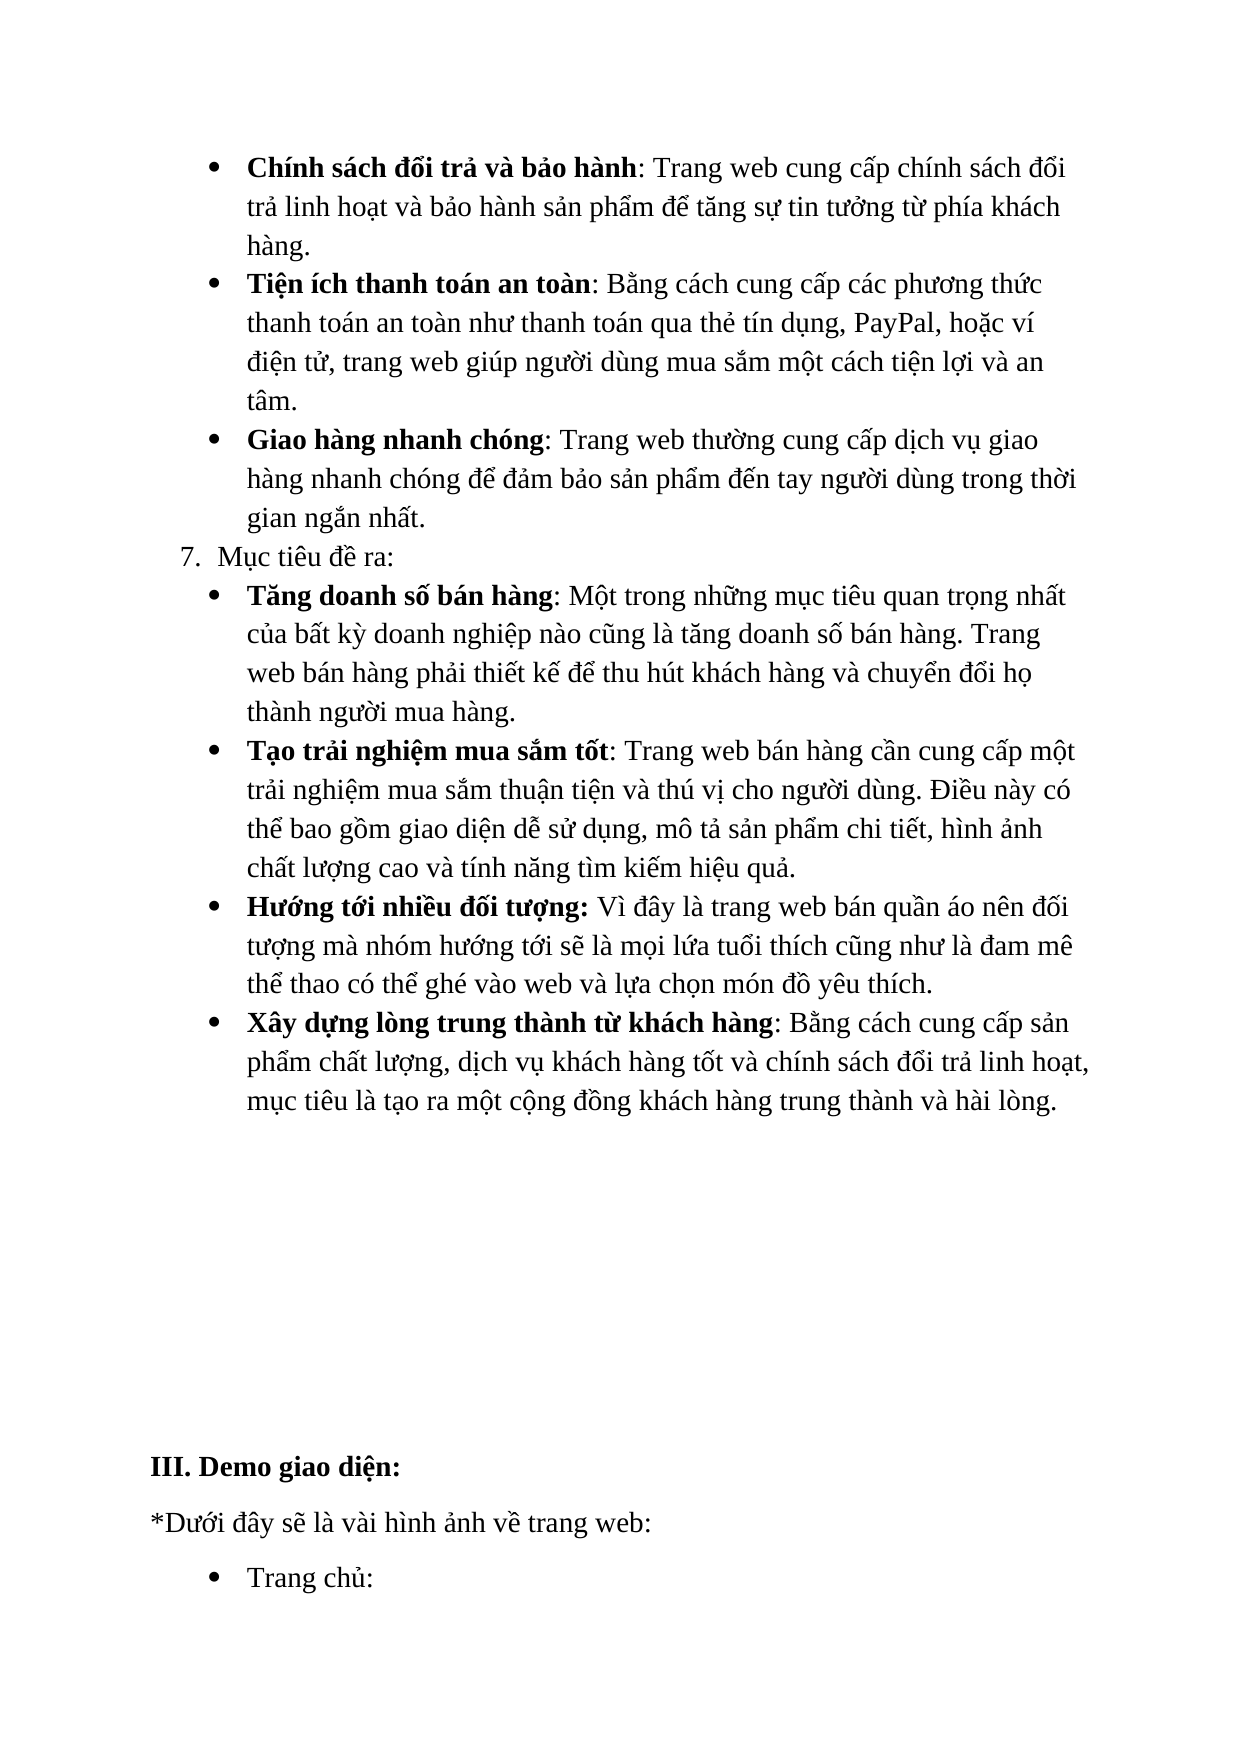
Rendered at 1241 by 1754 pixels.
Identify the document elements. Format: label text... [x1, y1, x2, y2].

list Tạo trải nghiệm mua sắm tốt: Trang web bán hàng cần cung cấp một trải nghiệm mua sắm thuận tiện và thú vị cho người dùng. Điều này có thể bao gồm giao diện dễ sử dụng, mô tả sản phẩm chi tiết, hình ảnh chất lượng cao và tính năng tìm kiếm hiệu quả. [209, 733, 1090, 883]
list Chính sách đổi trả và bảo hành: Trang web cung cấp chính sách đổi trả linh hoạt và bảo hành sản phẩm để tăng sự tin tưởng từ phía khách hàng. [209, 150, 1090, 261]
list Tăng doanh số bán hàng: Một trong những mục tiêu quan trọng nhất của bất kỳ doanh nghiệp nào cũng là tăng doanh số bán hàng. Trang web bán hàng phải thiết kế để thu hút khách hàng và chuyển đổi họ thành người mua hàng. [209, 578, 1090, 728]
text *Dưới đây sẽ là vài hình ảnh về trang web: [150, 1505, 1090, 1539]
list Tiện ích thanh toán an toàn: Bằng cách cung cấp các phương thức thanh toán an toàn như thanh toán qua thẻ tín dụng, PayPal, hoặc ví điện tử, trang web giúp người dùng mua sắm một cách tiện lợi và an tâm. [209, 267, 1090, 417]
list Xây dựng lòng trung thành từ khách hàng: Bằng cách cung cấp sản phẩm chất lượng, dịch vụ khách hàng tốt và chính sách đổi trả linh hoạt, [209, 1005, 1090, 1078]
list Giao hàng nhanh chóng: Trang web thường cung cấp dịch vụ giao hàng nhanh chóng để đảm bảo sản phẩm đến tay người dùng trong thời gian ngắn nhất. [209, 422, 1090, 533]
list Trang chủ: [209, 1561, 1090, 1594]
list mục tiêu là tạo ra một cộng đồng khách hàng trung thành và hài lòng. [247, 1083, 1090, 1117]
list Mục tiêu đề ra: [179, 539, 1090, 572]
list Hướng tới nhiều đối tượng: Vì đây là trang web bán quần áo nên đối tượng mà nhóm hướng tới sẽ là mọi lứa tuổi thích cũng như là đam mê thể thao có thể ghé vào web và lựa chọn món đồ yêu thích. [209, 889, 1090, 1000]
text III. Demo giao diện: [150, 1449, 1090, 1483]
